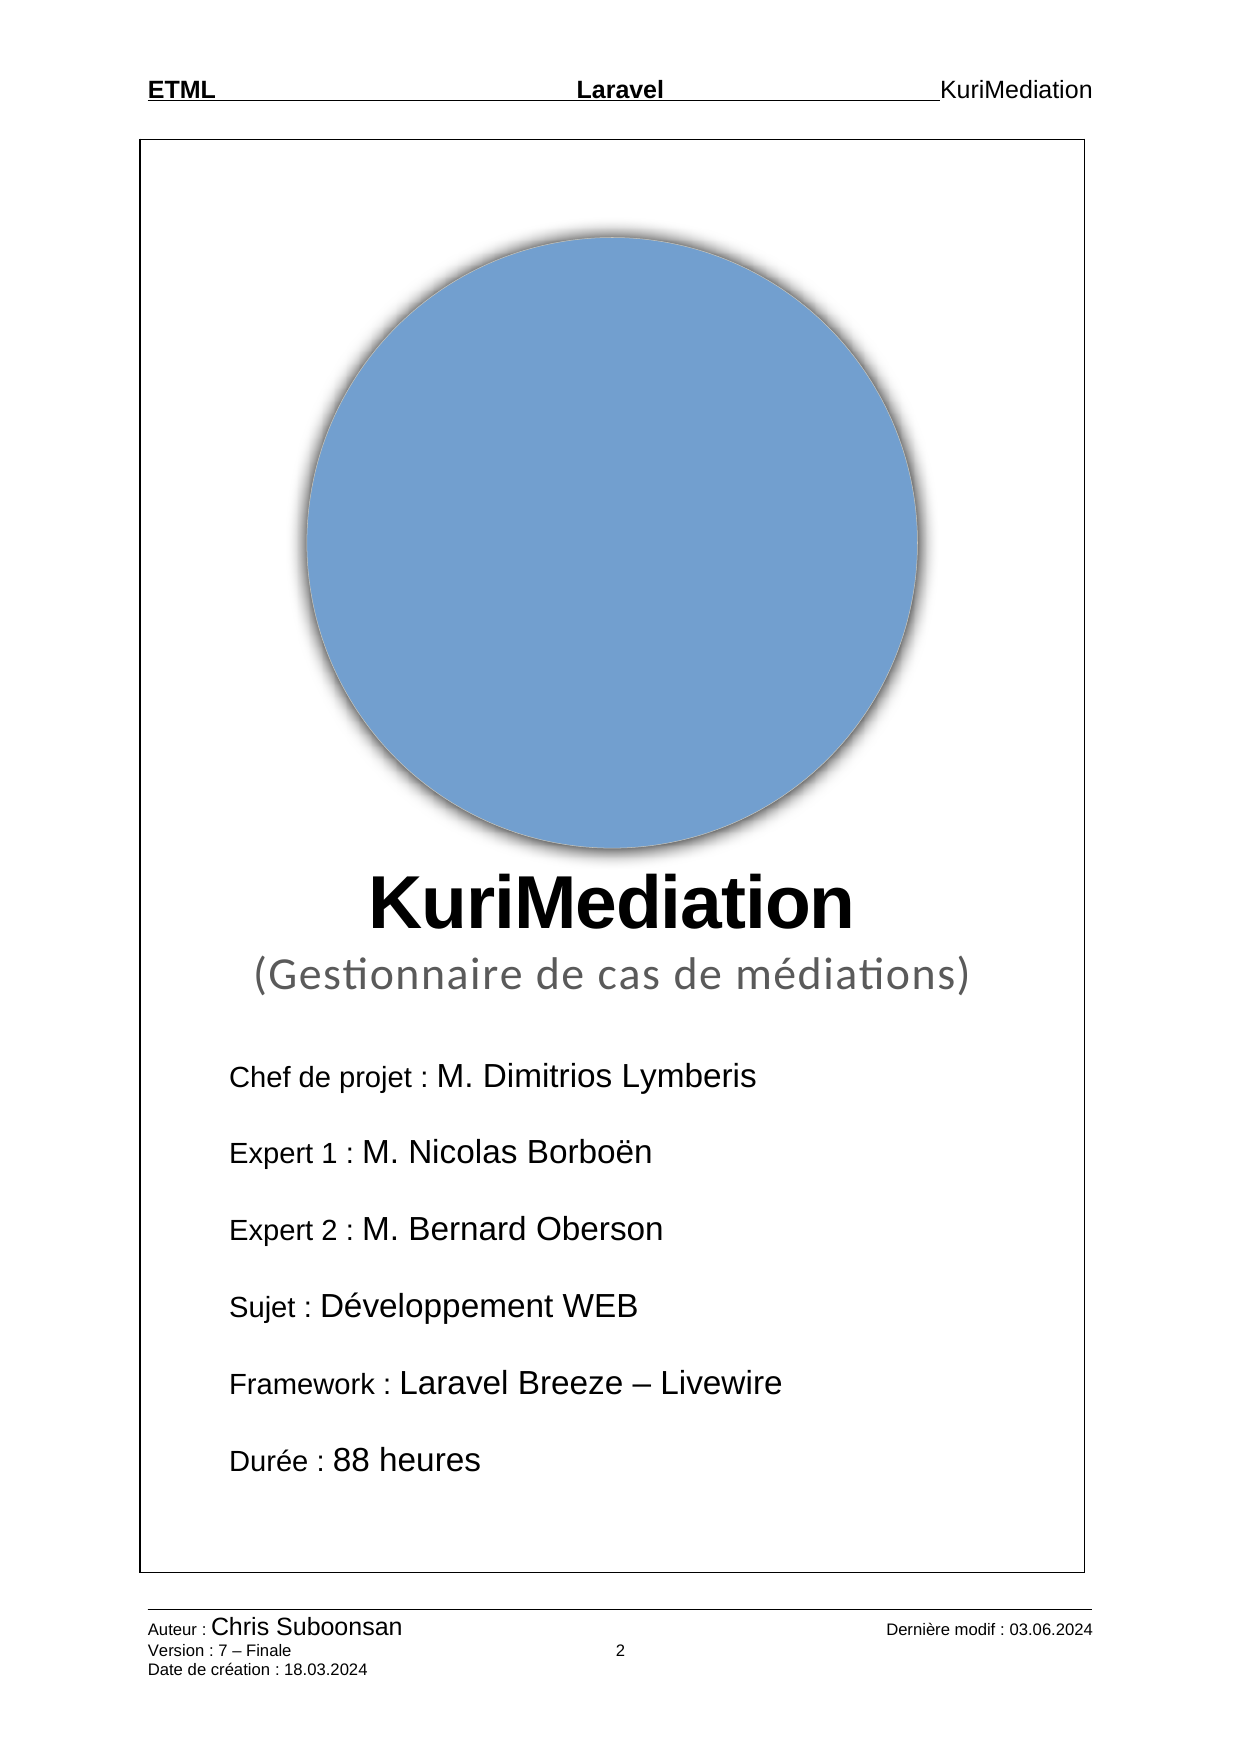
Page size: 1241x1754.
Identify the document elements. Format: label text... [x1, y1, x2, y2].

table_header KuriMediation (Gestionnaire de cas de médiations) Chef de projet : M. Dimitrios Lymberis Expert 1 : M. Nicolas Borboën Expert 2 : M. Bernard Oberson Sujet : Développement WEB Framework : Laravel Breeze – Livewire Durée : 88 heures [141, 140, 1084, 1572]
